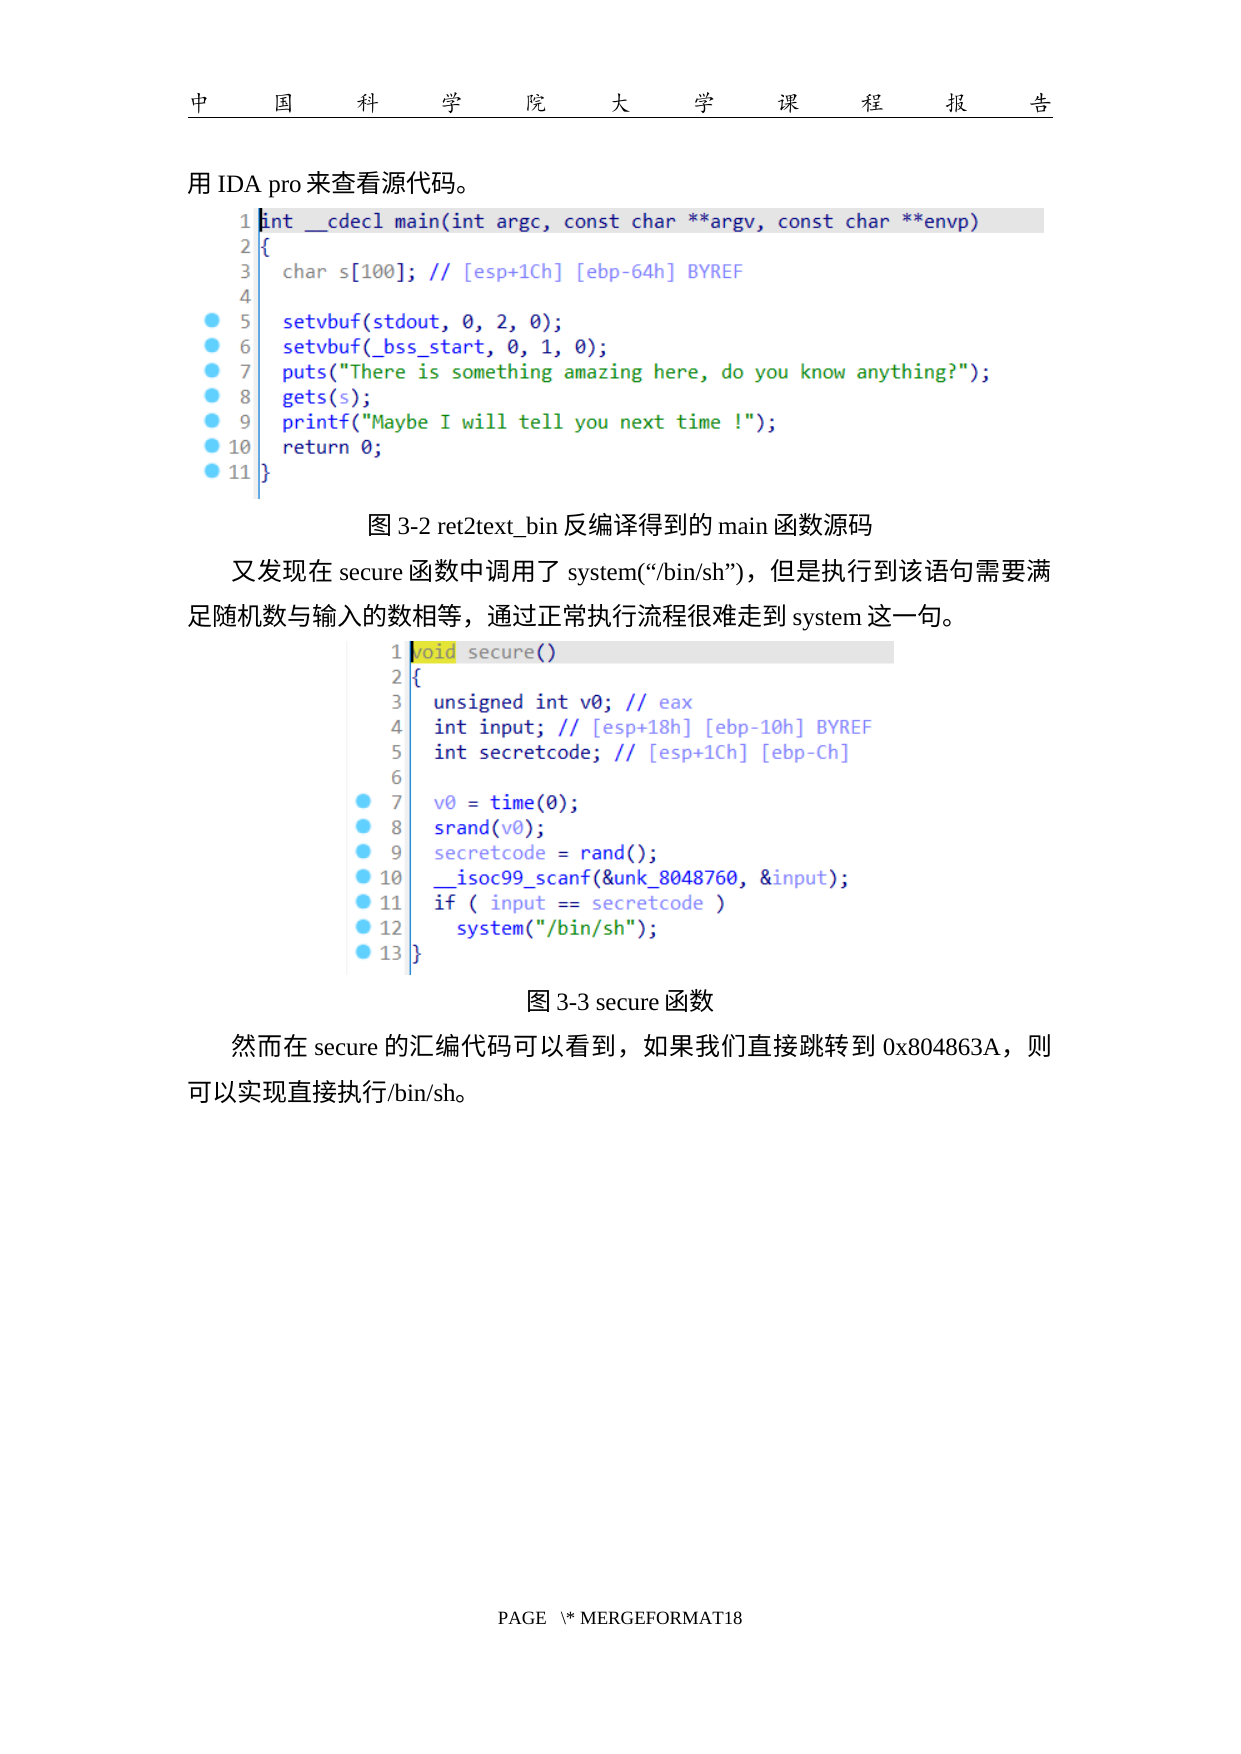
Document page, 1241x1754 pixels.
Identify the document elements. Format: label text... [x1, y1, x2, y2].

text 然而在secure的汇编代码可以看到，如果我们直接跳转到0x804863A，则可以实现直接执行/bin/sh。 [187, 1027, 1053, 1108]
picture [346, 641, 894, 975]
text 图3-3 secure函数 [187, 981, 1053, 1018]
text 图3-2 ret2text_bin反编译得到的main函数源码 [187, 506, 1053, 542]
text 又发现在secure函数中调用了system(“/bin/sh”)，但是执行到该语句需要满足随机数与输入的数相等，通过正常执行流程很难走到system这一句。 [187, 551, 1053, 633]
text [187, 163, 1053, 199]
picture [196, 208, 1044, 499]
